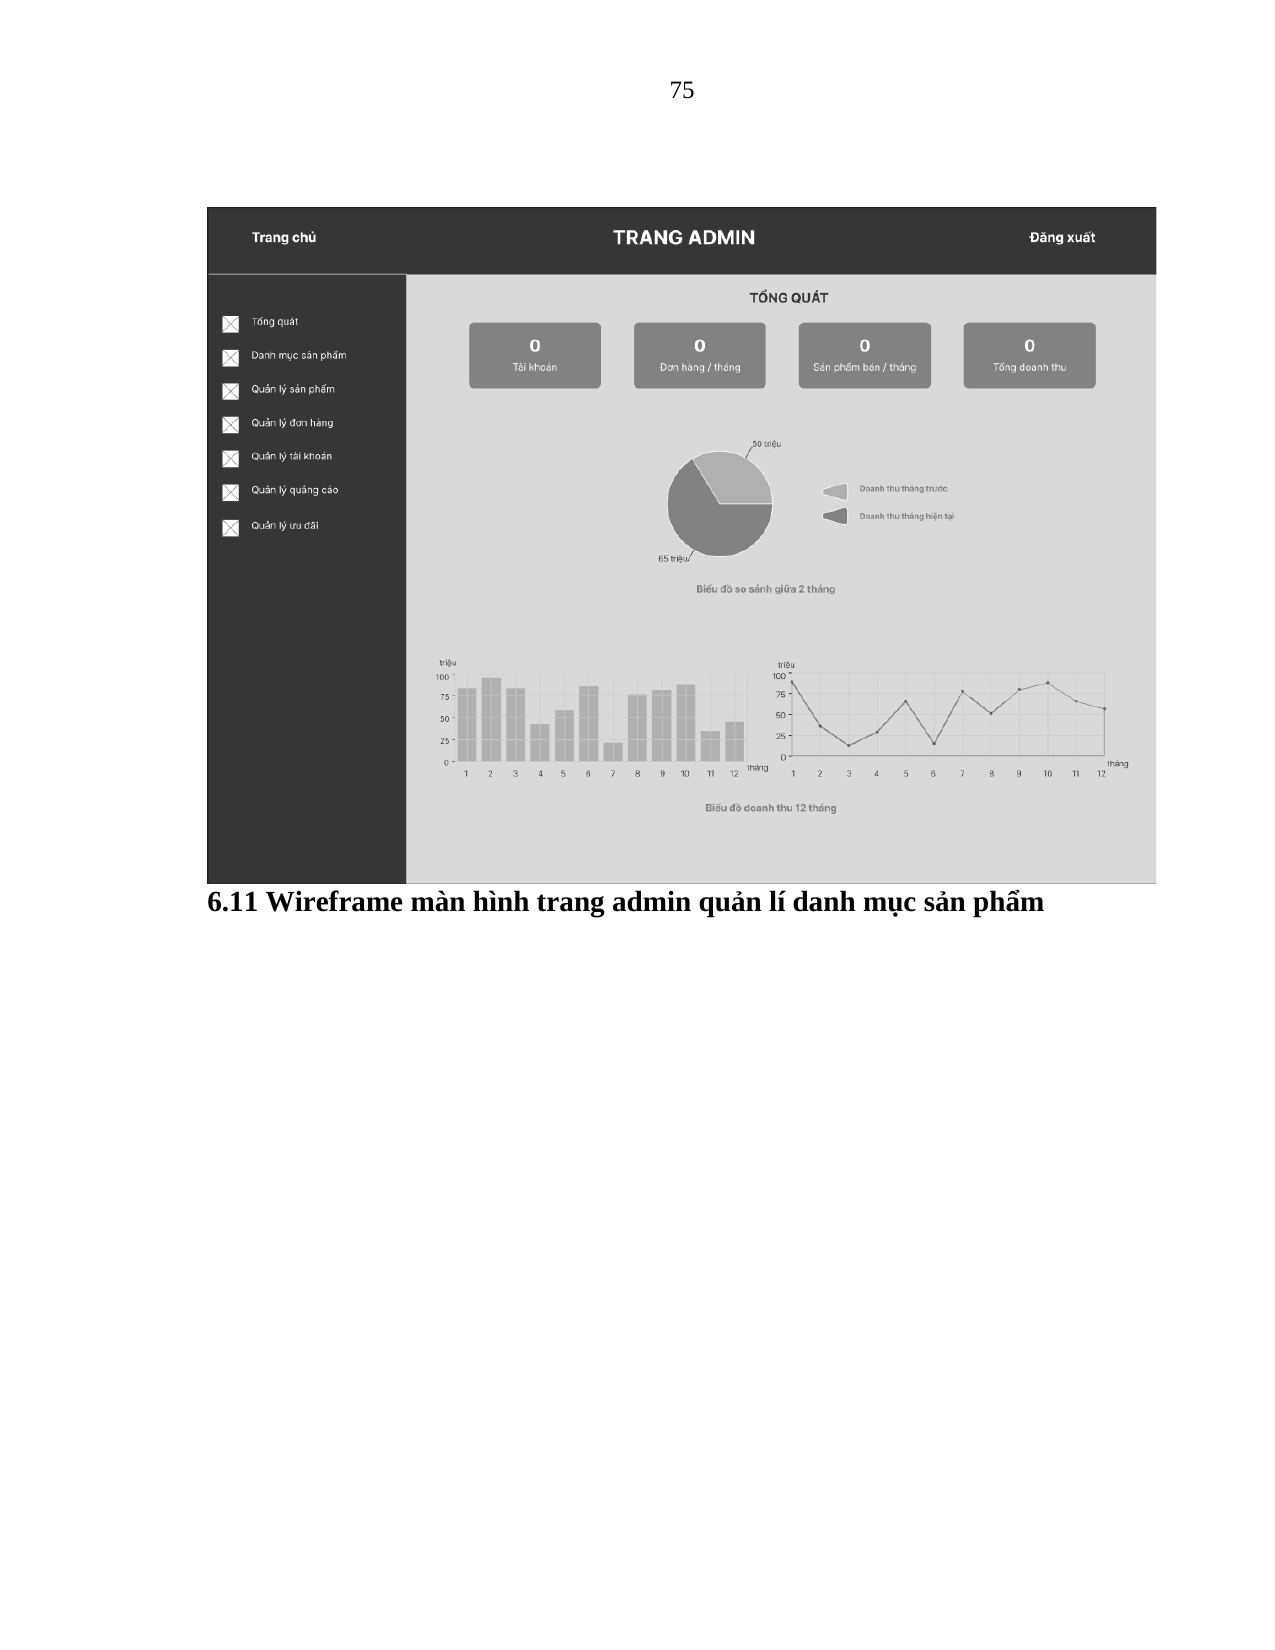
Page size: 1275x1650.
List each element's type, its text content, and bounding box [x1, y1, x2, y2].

picture [207, 207, 1157, 884]
text 6.11 Wireframe màn hình trang admin quản lí danh mục sản phẩm [207, 884, 1156, 918]
